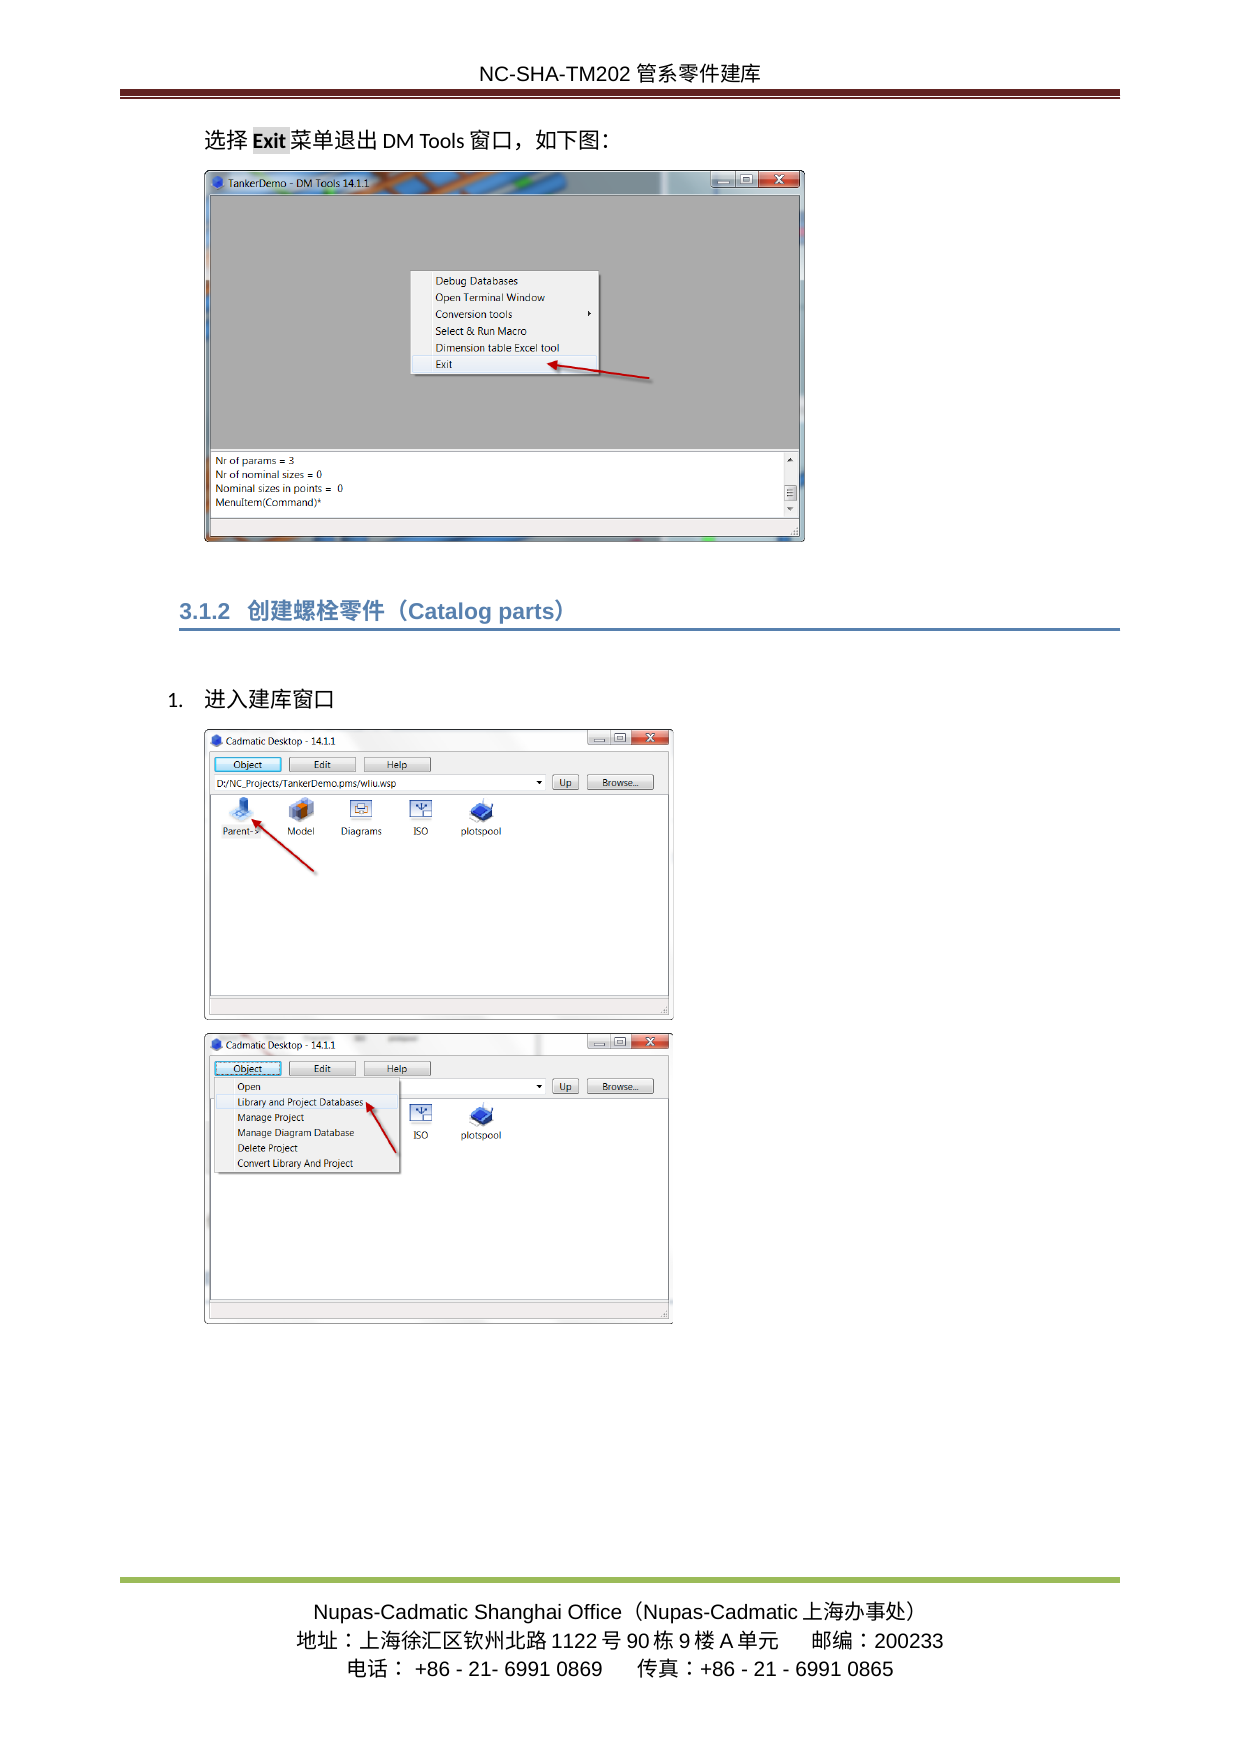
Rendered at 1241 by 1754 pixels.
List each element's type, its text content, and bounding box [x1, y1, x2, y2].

list 选择Exit菜单退出DM Tools窗口，如下图： [204, 123, 1120, 154]
picture [204, 1033, 673, 1324]
list 进入建库窗口 [167, 682, 1120, 714]
subtitle 创建螺栓零件（Catalog parts） [179, 595, 1120, 628]
picture [204, 170, 805, 542]
picture [204, 729, 674, 1020]
